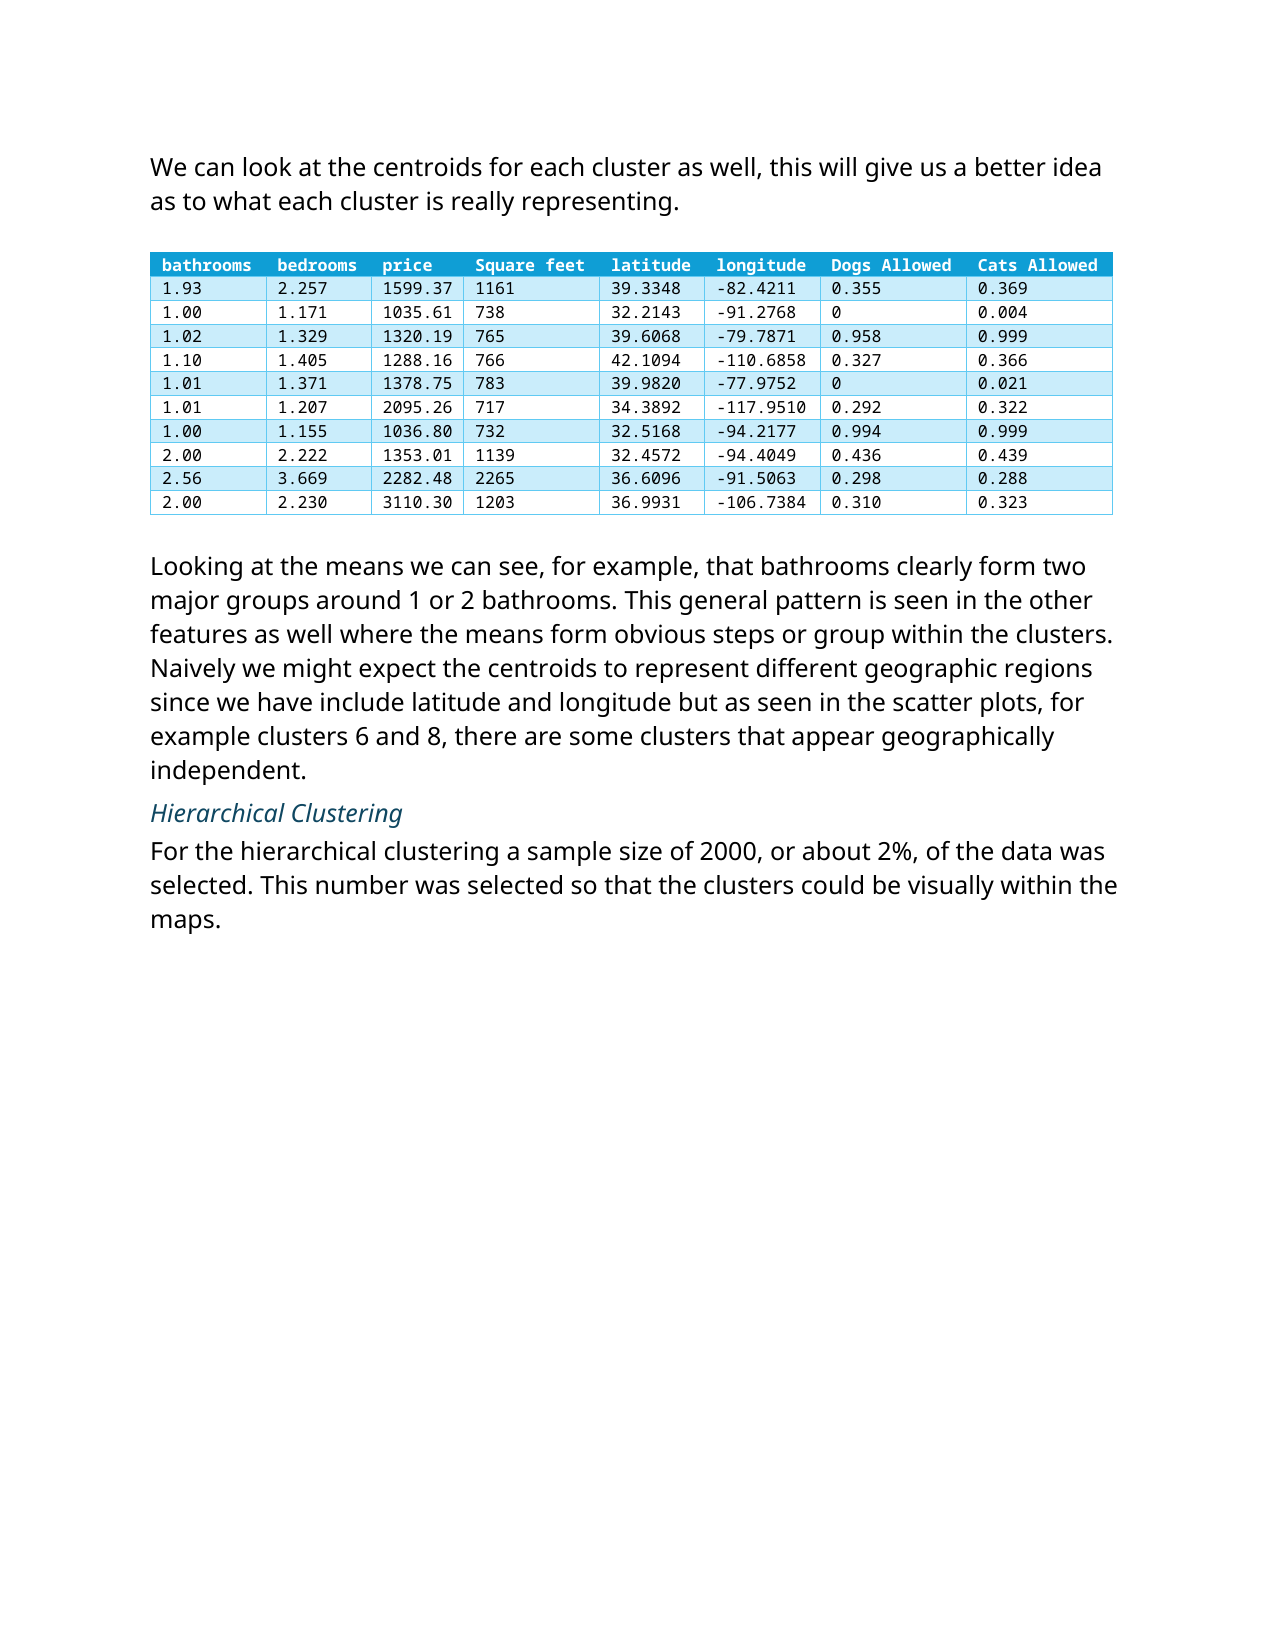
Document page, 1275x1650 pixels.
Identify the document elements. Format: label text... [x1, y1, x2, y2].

table_cell 0.292 [821, 396, 966, 418]
table_cell 1378.75 [372, 372, 463, 395]
table_cell 0.298 [821, 467, 966, 490]
table_cell 0.436 [821, 443, 966, 466]
table_cell -91.5063 [705, 467, 820, 490]
table_cell 2.00 [151, 491, 266, 513]
text Looking at the means we can see, for example, that bathrooms clearly form two major groups around 1 or 2 bathrooms. This general pattern is seen in the other features as well where the means form obvious steps or group within the clusters. Naively we might expect the centroids to represent different geographic regions since we have include latitude and longitude but as seen in the scatter plots, for example clusters 6 and 8, there are some clusters that appear geographically independent. [150, 548, 1125, 787]
table_cell 0.439 [967, 443, 1112, 466]
text For the hierarchical clustering a sample size of 2000, or about 2%, of the data was selected. This number was selected so that the clusters could be visually within the maps. [150, 833, 1125, 936]
table_cell -117.9510 [705, 396, 820, 418]
table_cell 2.257 [267, 277, 371, 300]
table_cell 39.6068 [600, 325, 704, 347]
table_cell 1.01 [151, 396, 266, 418]
table_cell 765 [464, 325, 599, 347]
table_cell 0.288 [967, 467, 1112, 490]
table_cell 783 [464, 372, 599, 395]
table_cell 0.021 [967, 372, 1112, 395]
table_cell 2095.26 [372, 396, 463, 418]
table_cell 0 [821, 301, 966, 323]
table_cell 3.669 [267, 467, 371, 490]
table_cell 39.3348 [600, 277, 704, 300]
subtitle Hierarchical Clustering [150, 795, 1125, 829]
table_cell 2265 [464, 467, 599, 490]
table_cell 1.171 [267, 301, 371, 323]
table_cell 0.999 [967, 420, 1112, 442]
table_cell 1.371 [267, 372, 371, 395]
table_cell 1.207 [267, 396, 371, 418]
table_cell 1.405 [267, 348, 371, 371]
table_cell 0.327 [821, 348, 966, 371]
table_cell 34.3892 [600, 396, 704, 418]
table_cell 36.9931 [600, 491, 704, 513]
table_cell 1353.01 [372, 443, 463, 466]
table_cell 0.323 [967, 491, 1112, 513]
table_cell 2.56 [151, 467, 266, 490]
table_cell 32.4572 [600, 443, 704, 466]
table_cell -94.4049 [705, 443, 820, 466]
table_cell -79.7871 [705, 325, 820, 347]
table_cell 1.00 [151, 301, 266, 323]
table_cell 1320.19 [372, 325, 463, 347]
table_cell 0.369 [967, 277, 1112, 300]
table_cell 0.958 [821, 325, 966, 347]
table_cell 1288.16 [372, 348, 463, 371]
table_cell 1.00 [151, 420, 266, 442]
table_cell -110.6858 [705, 348, 820, 371]
table_cell 732 [464, 420, 599, 442]
text We can look at the centroids for each cluster as well, this will give us a better idea as to what each cluster is really representing. [150, 150, 1125, 218]
table_cell 0.994 [821, 420, 966, 442]
table_cell 766 [464, 348, 599, 371]
table_header bathrooms [151, 253, 266, 276]
table_cell 0.366 [967, 348, 1112, 371]
table_cell 0.355 [821, 277, 966, 300]
table_cell 1.93 [151, 277, 266, 300]
table_cell -82.4211 [705, 277, 820, 300]
table_cell 36.6096 [600, 467, 704, 490]
table_cell 32.5168 [600, 420, 704, 442]
table_cell 717 [464, 396, 599, 418]
table_header latitude [600, 253, 704, 276]
table_cell 1.01 [151, 372, 266, 395]
table_cell -106.7384 [705, 491, 820, 513]
table_cell 1.155 [267, 420, 371, 442]
table_cell 1203 [464, 491, 599, 513]
table_cell 2.230 [267, 491, 371, 513]
table_cell 32.2143 [600, 301, 704, 323]
table_cell 1161 [464, 277, 599, 300]
table_cell 1035.61 [372, 301, 463, 323]
table_header longitude [705, 253, 820, 276]
table_cell 3110.30 [372, 491, 463, 513]
table_header bedrooms [267, 253, 371, 276]
table_cell 1.329 [267, 325, 371, 347]
table_cell 1036.80 [372, 420, 463, 442]
table_header price [372, 253, 463, 276]
table_cell 0.322 [967, 396, 1112, 418]
table_cell -94.2177 [705, 420, 820, 442]
table_cell 1599.37 [372, 277, 463, 300]
table_cell 39.9820 [600, 372, 704, 395]
table_header Dogs Allowed [821, 253, 966, 276]
table_cell 2.222 [267, 443, 371, 466]
table_header Square feet [464, 253, 599, 276]
table_cell 1.10 [151, 348, 266, 371]
table_cell 738 [464, 301, 599, 323]
table_header Cats Allowed [967, 253, 1112, 276]
table_cell 0.999 [967, 325, 1112, 347]
table_cell 0 [821, 372, 966, 395]
table_cell -77.9752 [705, 372, 820, 395]
table_cell 2282.48 [372, 467, 463, 490]
table_cell 2.00 [151, 443, 266, 466]
table_cell 1139 [464, 443, 599, 466]
table_cell 1.02 [151, 325, 266, 347]
table_cell 0.004 [967, 301, 1112, 323]
table_cell 0.310 [821, 491, 966, 513]
table_cell -91.2768 [705, 301, 820, 323]
table_cell 42.1094 [600, 348, 704, 371]
